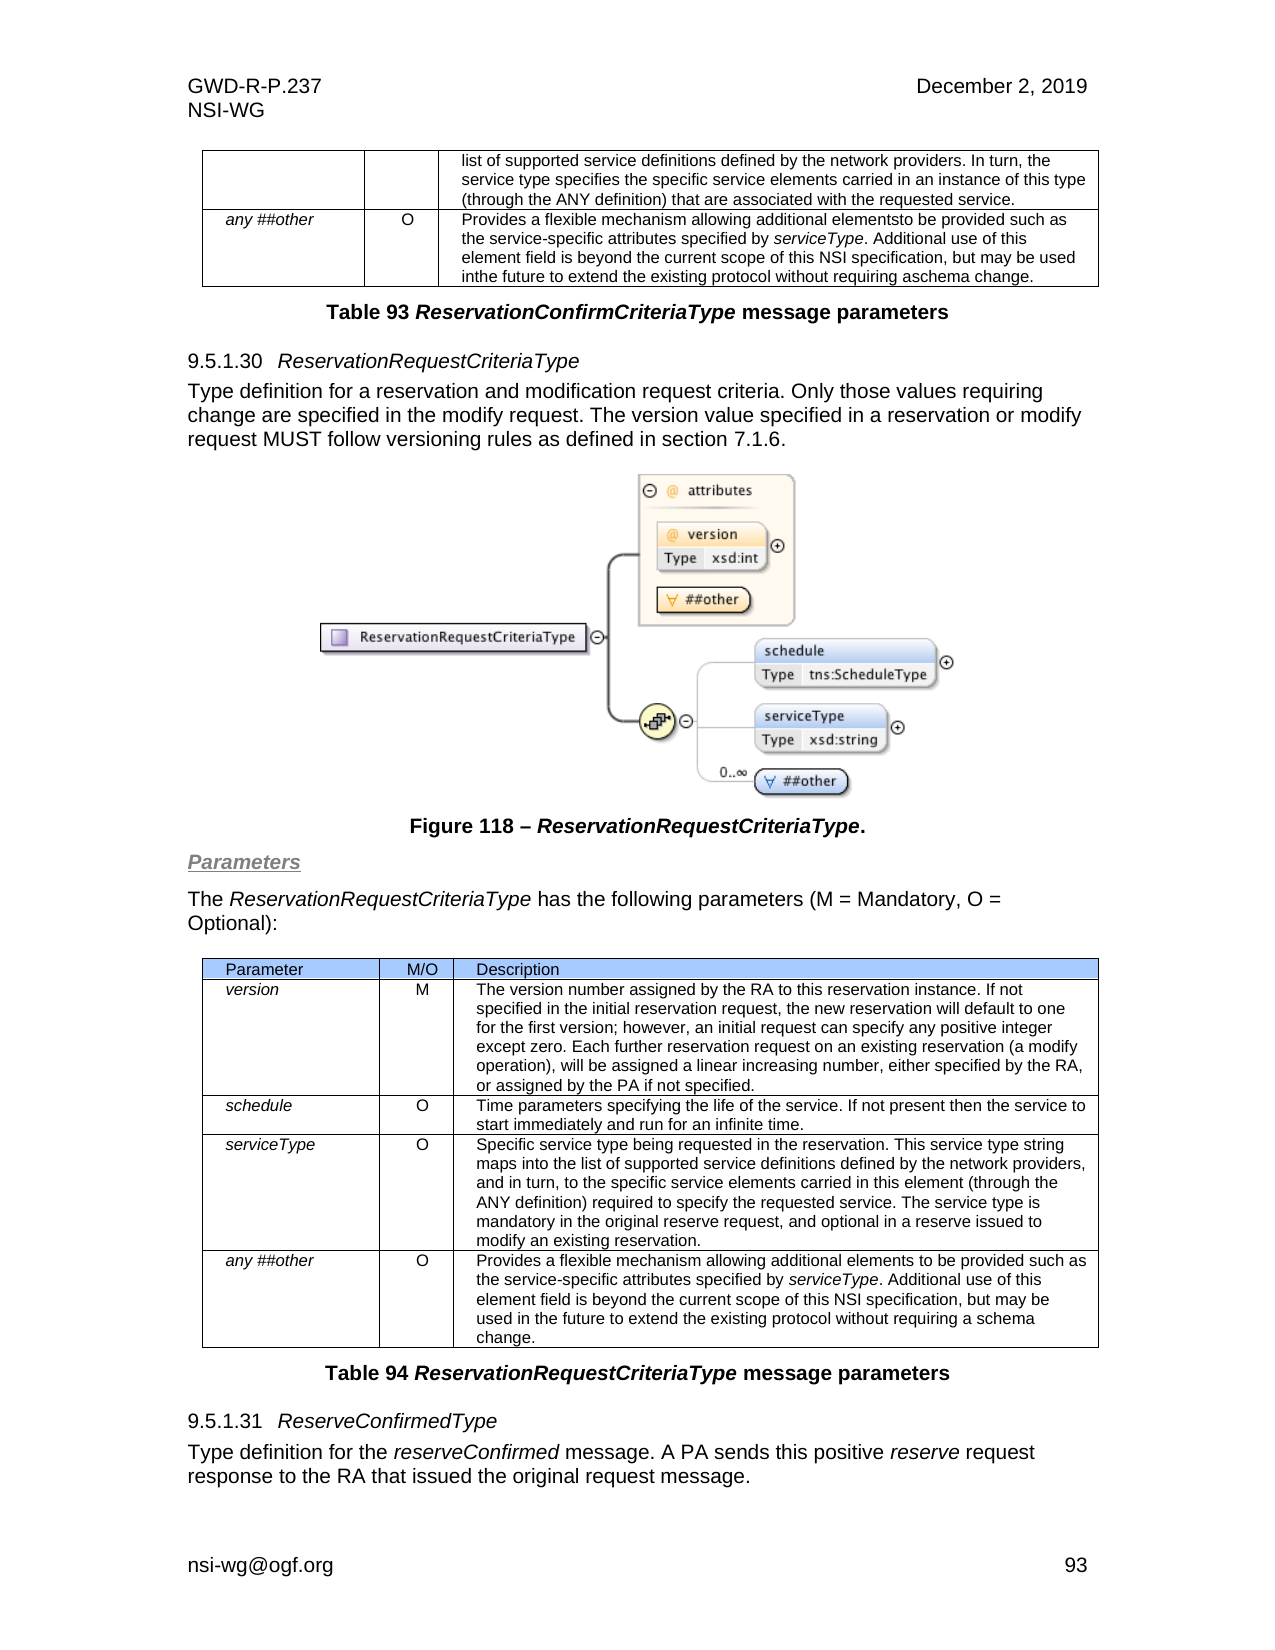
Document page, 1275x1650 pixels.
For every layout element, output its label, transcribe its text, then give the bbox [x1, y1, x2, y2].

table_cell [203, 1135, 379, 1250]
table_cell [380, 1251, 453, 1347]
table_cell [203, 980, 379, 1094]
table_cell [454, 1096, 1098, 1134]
text Type definition for a reservation and modification request criteria. Only those values requiring change are specified in the modify request. The version value specified in a reservation or modify request MUST follow versioning rules as defined in section ‎7.1.6. [187, 379, 1087, 451]
picture [320, 474, 955, 801]
text Figure 118 – ReservationRequestCriteriaType. [187, 813, 1087, 837]
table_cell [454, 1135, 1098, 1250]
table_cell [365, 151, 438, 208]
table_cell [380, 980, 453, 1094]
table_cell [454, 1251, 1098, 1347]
text Table 94 ReservationRequestCriteriaType message parameters [187, 1360, 1087, 1384]
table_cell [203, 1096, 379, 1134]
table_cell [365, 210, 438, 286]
text Parameters [187, 850, 1087, 874]
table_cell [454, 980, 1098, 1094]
text Type definition for the reserveConfirmed message. A PA sends this positive reserve request response to the RA that issued the original request message. [187, 1439, 1087, 1487]
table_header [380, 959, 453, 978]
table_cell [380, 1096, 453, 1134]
text The ReservationRequestCriteriaType has the following parameters (M = Mandatory, O = Optional): [187, 886, 1087, 934]
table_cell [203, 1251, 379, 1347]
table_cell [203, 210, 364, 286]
subtitle ReserveConfirmedType [187, 1409, 1087, 1433]
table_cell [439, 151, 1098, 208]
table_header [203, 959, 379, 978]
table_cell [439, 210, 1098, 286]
subtitle ReservationRequestCriteriaType [187, 349, 1087, 373]
text Table 93 ReservationConfirmCriteriaType message parameters [187, 300, 1087, 324]
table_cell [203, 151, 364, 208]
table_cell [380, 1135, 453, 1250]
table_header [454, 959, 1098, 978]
